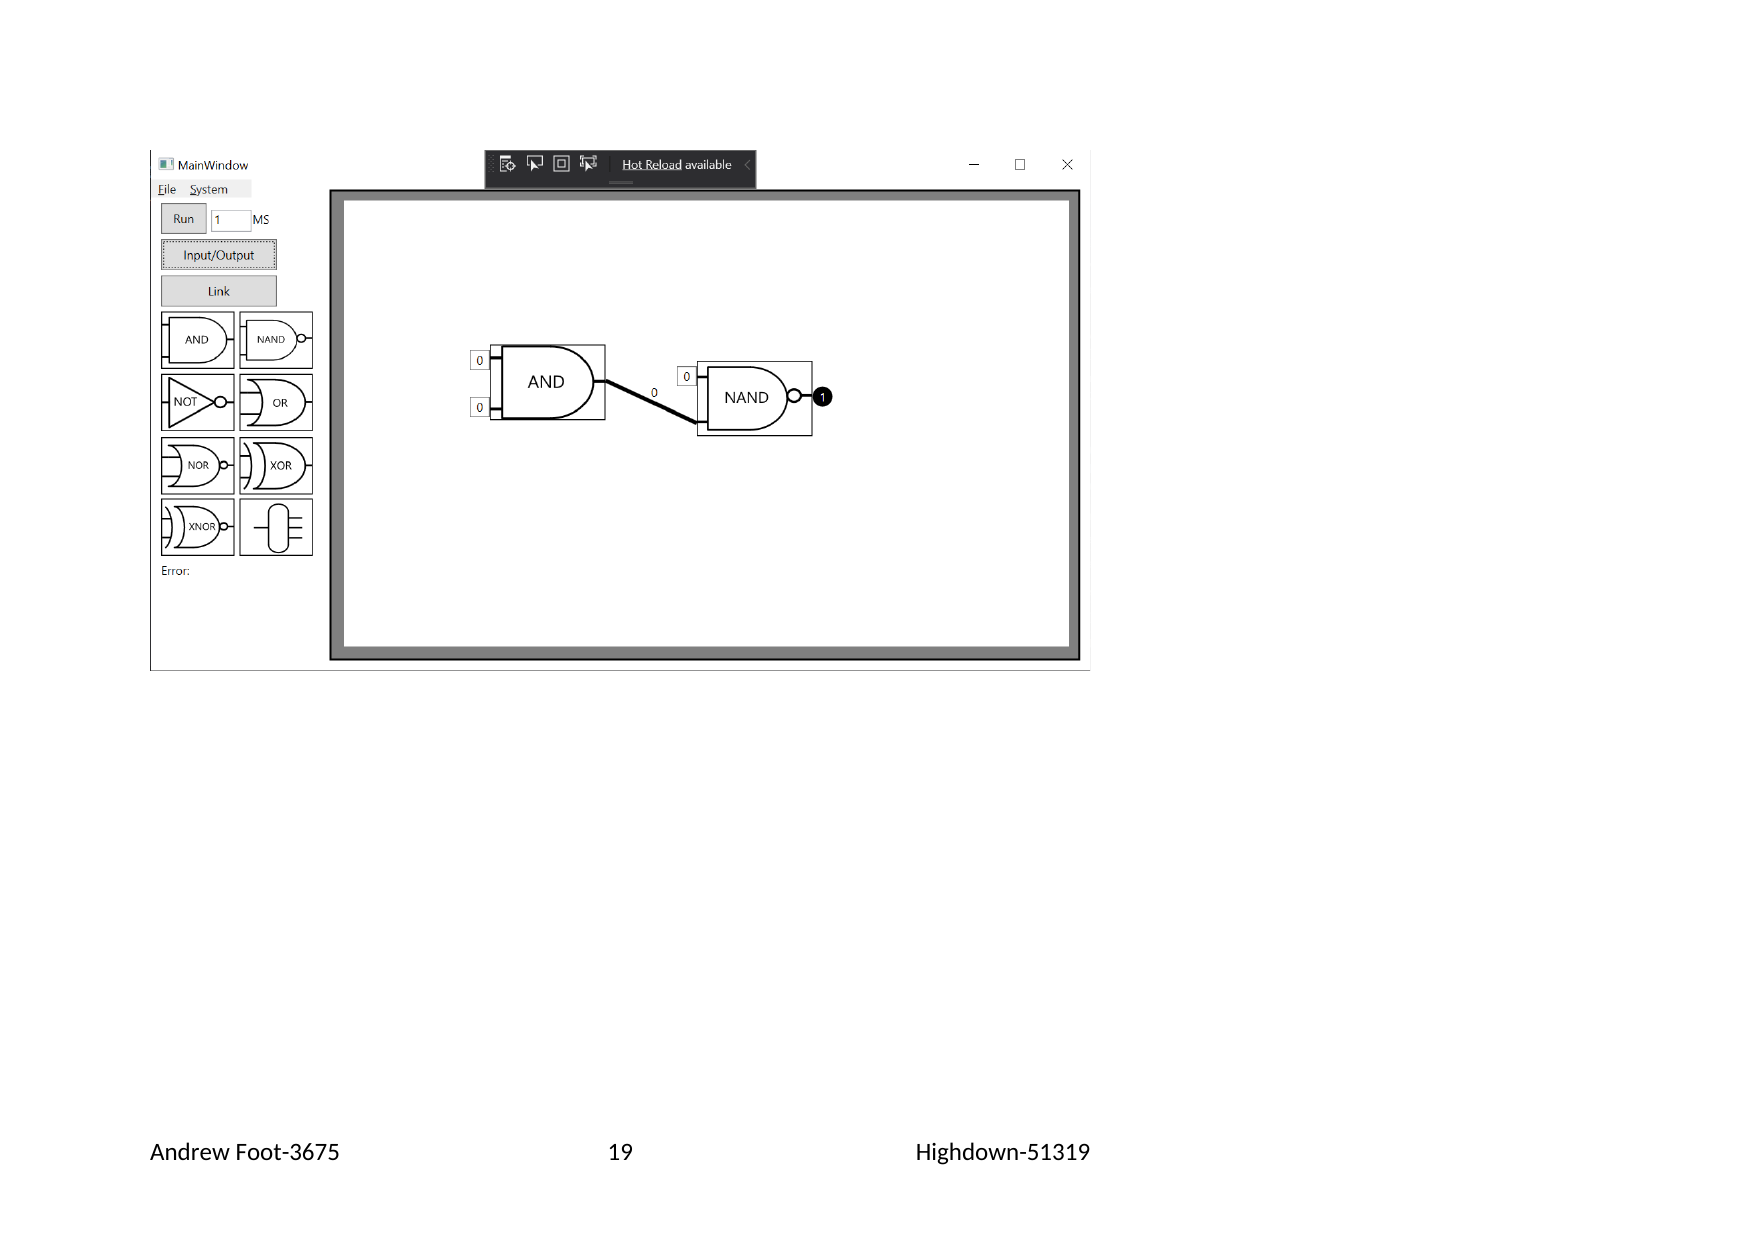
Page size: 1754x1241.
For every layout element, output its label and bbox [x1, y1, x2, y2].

picture [150, 150, 1091, 671]
